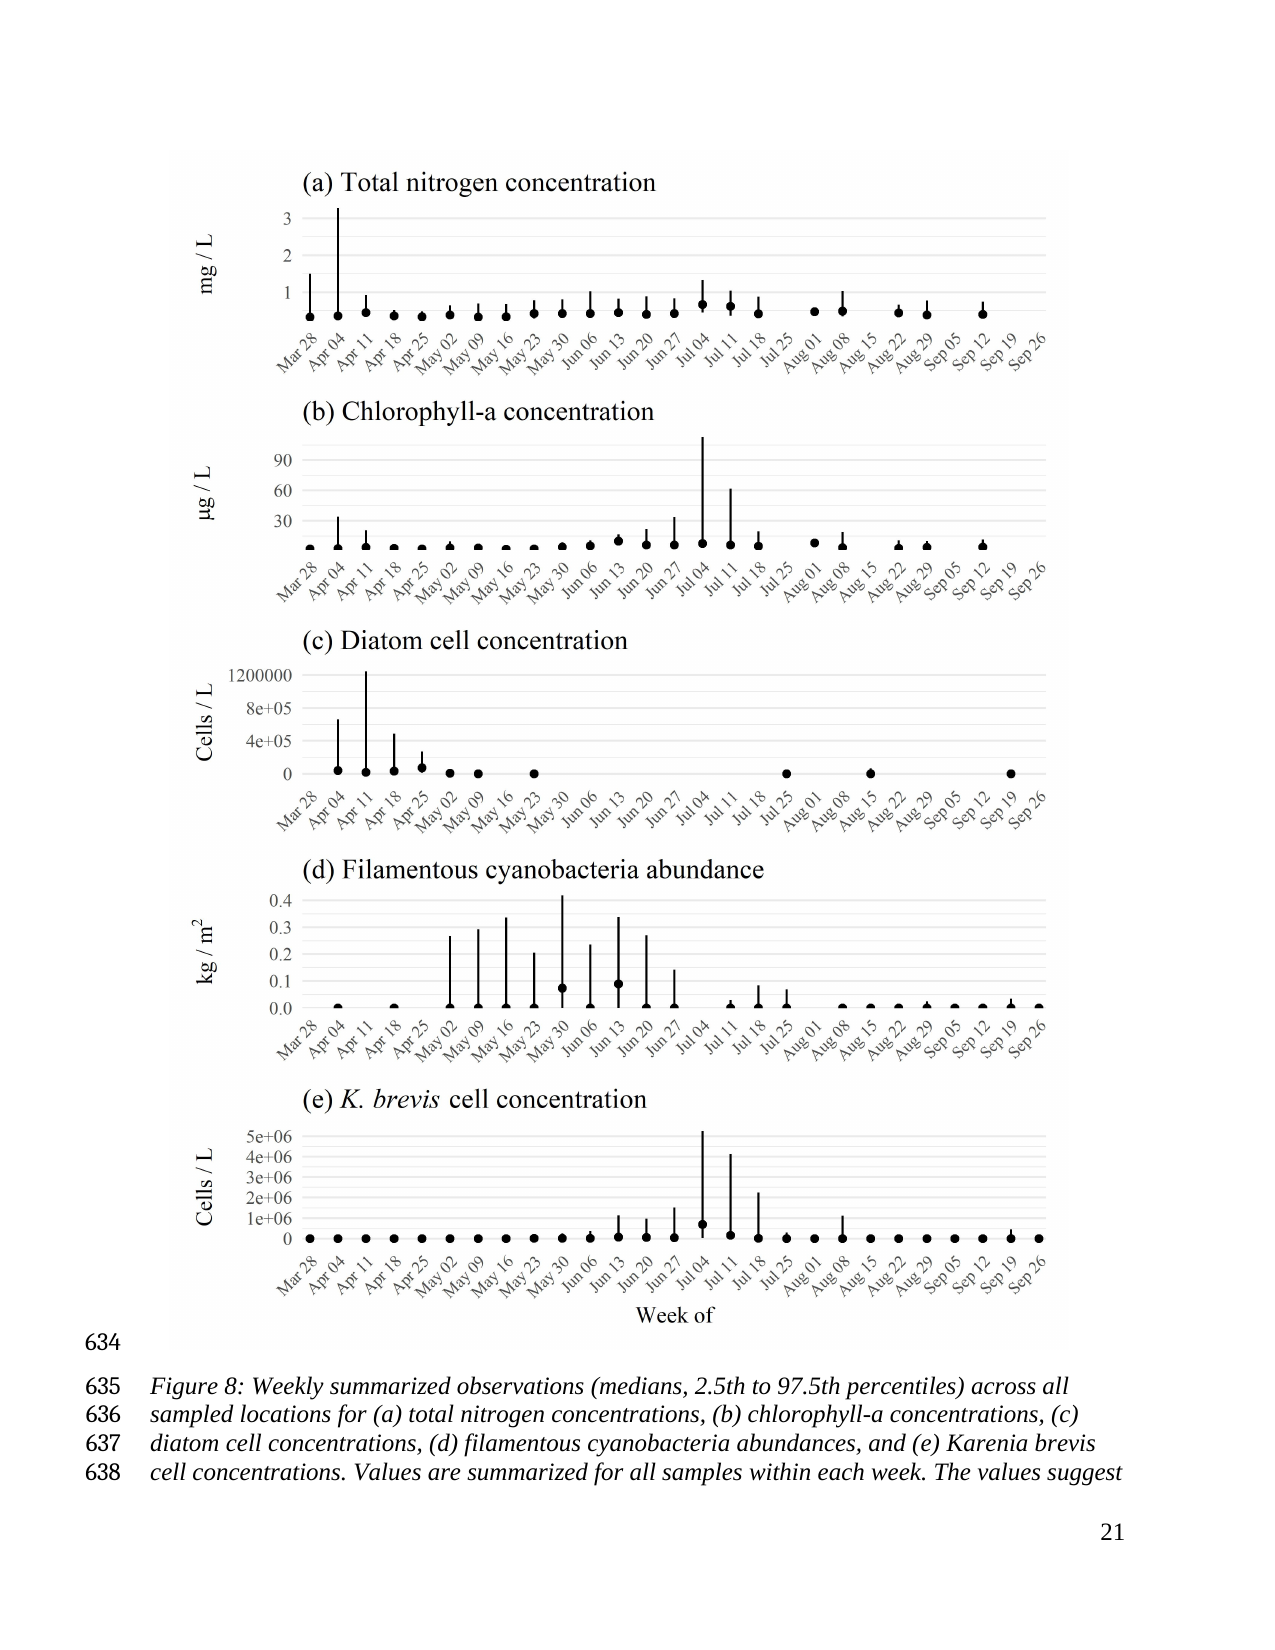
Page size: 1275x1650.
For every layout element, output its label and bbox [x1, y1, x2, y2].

text [150, 1371, 1125, 1486]
picture [168, 150, 1069, 1350]
